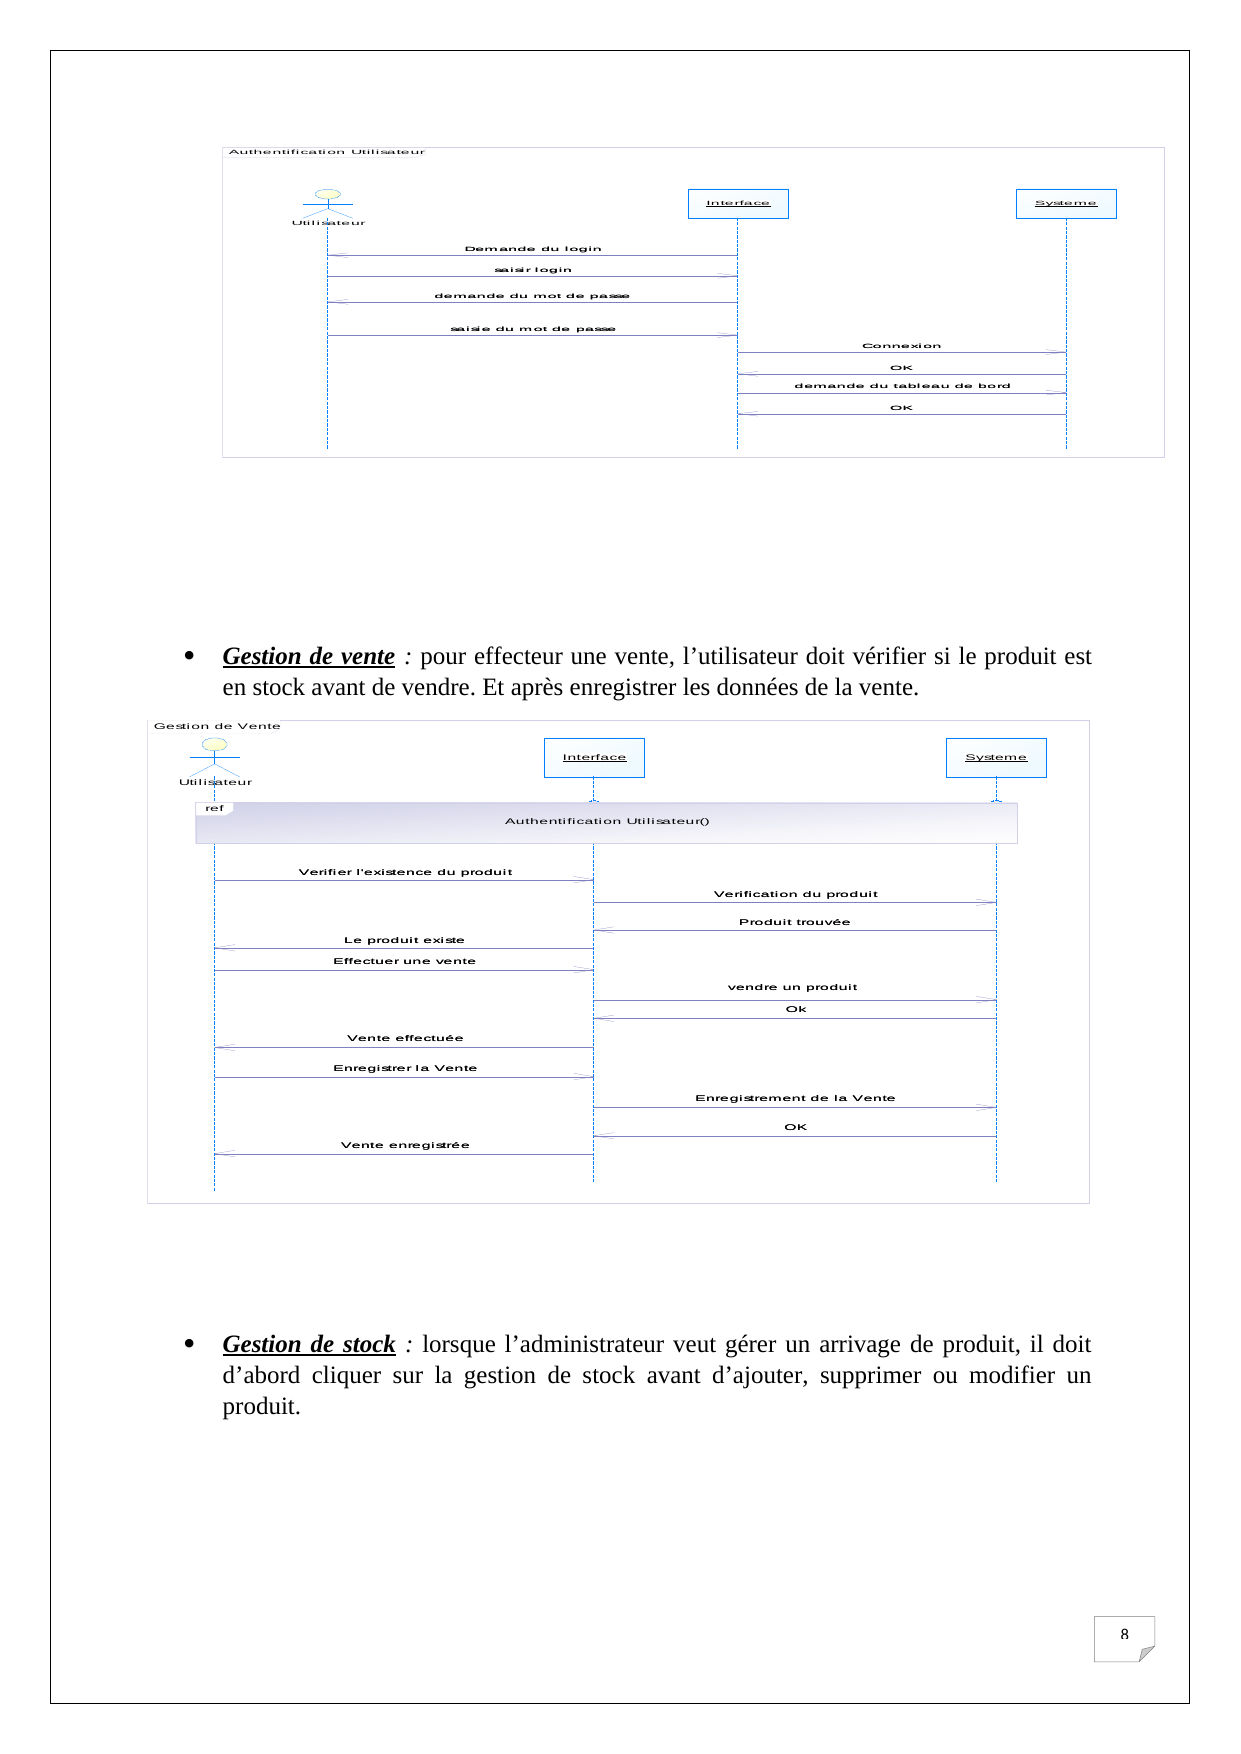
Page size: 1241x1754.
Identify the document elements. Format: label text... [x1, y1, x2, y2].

list Gestion de vente : pour effecteur une vente, l’utilisateur doit vérifier si le produit est en stock avant de vendre. Et après enregistrer les données de la vente. [185, 641, 1093, 701]
list Gestion de stock : lorsque l’administrateur veut gérer un arrivage de produit, il doit d’abord cliquer sur la gestion de stock avant d’ajouter, supprimer ou modifier un produit. [185, 1329, 1093, 1420]
